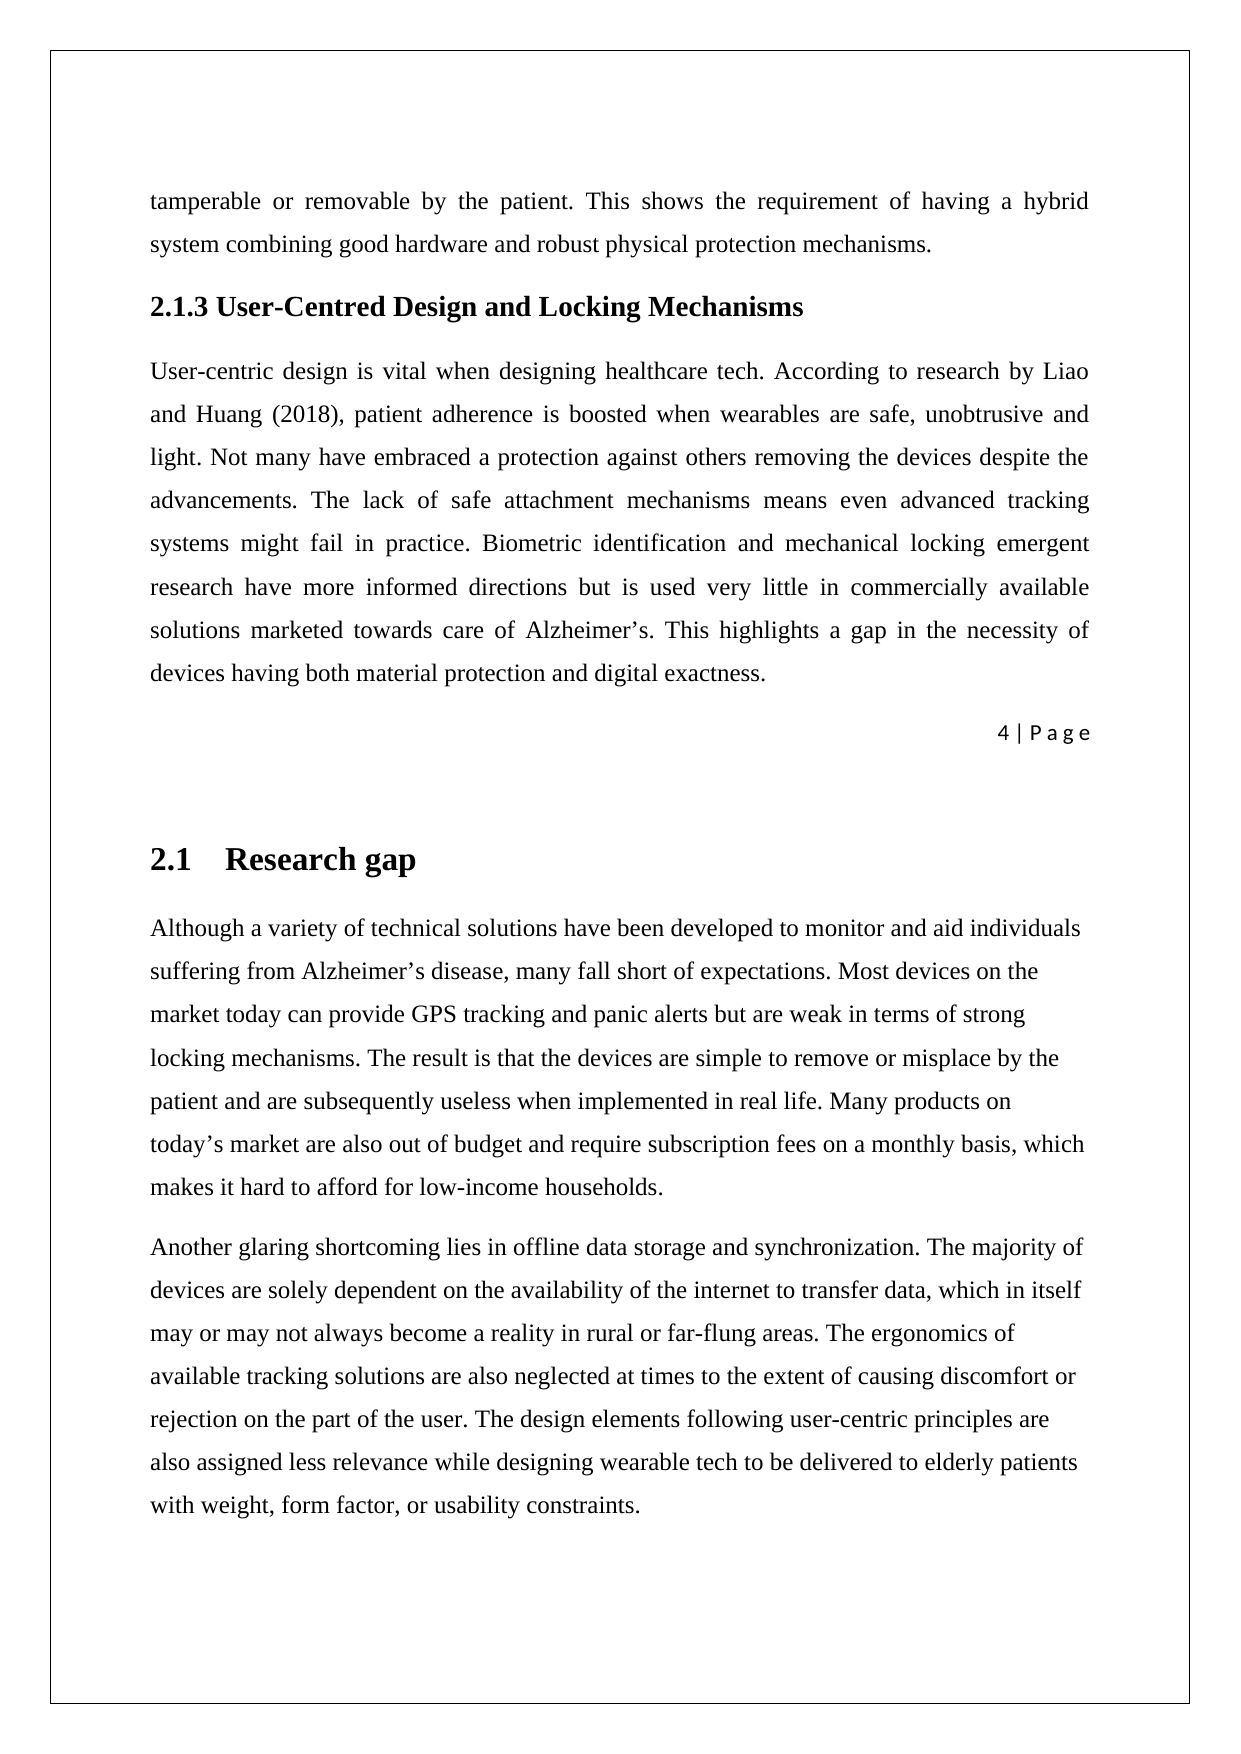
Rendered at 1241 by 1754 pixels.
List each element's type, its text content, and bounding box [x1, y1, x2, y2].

text 2.1.3 User-Centred Design and Locking Mechanisms [150, 289, 1090, 322]
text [150, 186, 1090, 258]
text Although a variety of technical solutions have been developed to monitor and aid individuals suffering from Alzheimer’s disease, many fall short of expectations. Most devices on the market today can provide GPS tracking and panic alerts but are weak in terms of strong locking mechanisms. The result is that the devices are simple to remove or misplace by the patient and are subsequently useless when implemented in real life. Many products on today’s market are also out of budget and require subscription fees on a monthly basis, which makes it hard to afford for low-income households. [150, 913, 1090, 1201]
text 2.1 Research gap [150, 839, 1090, 877]
text Another glaring shortcoming lies in offline data storage and synchronization. The majority of devices are solely dependent on the availability of the internet to transfer data, which in itself may or may not always become a reality in rural or far-flung areas. The ergonomics of available tracking solutions are also neglected at times to the extent of causing discomfort or rejection on the part of the user. The design elements following user-centric principles are also assigned less relevance while designing wearable tech to be delivered to elderly patients with weight, form factor, or usability constraints. [150, 1232, 1090, 1519]
text 4 | P a g e [150, 718, 1090, 746]
text User-centric design is vital when designing healthcare tech. According to research by Liao and Huang (2018), patient adherence is boosted when wearables are safe, unobtrusive and light. Not many have embraced a protection against others removing the devices despite the advancements. The lack of safe attachment mechanisms means even advanced tracking systems might fail in practice. Biometric identification and mechanical locking emergent research have more informed directions but is used very little in commercially available solutions marketed towards care of Alzheimer’s. This highlights a gap in the necessity of devices having both material protection and digital exactness. [150, 356, 1090, 687]
